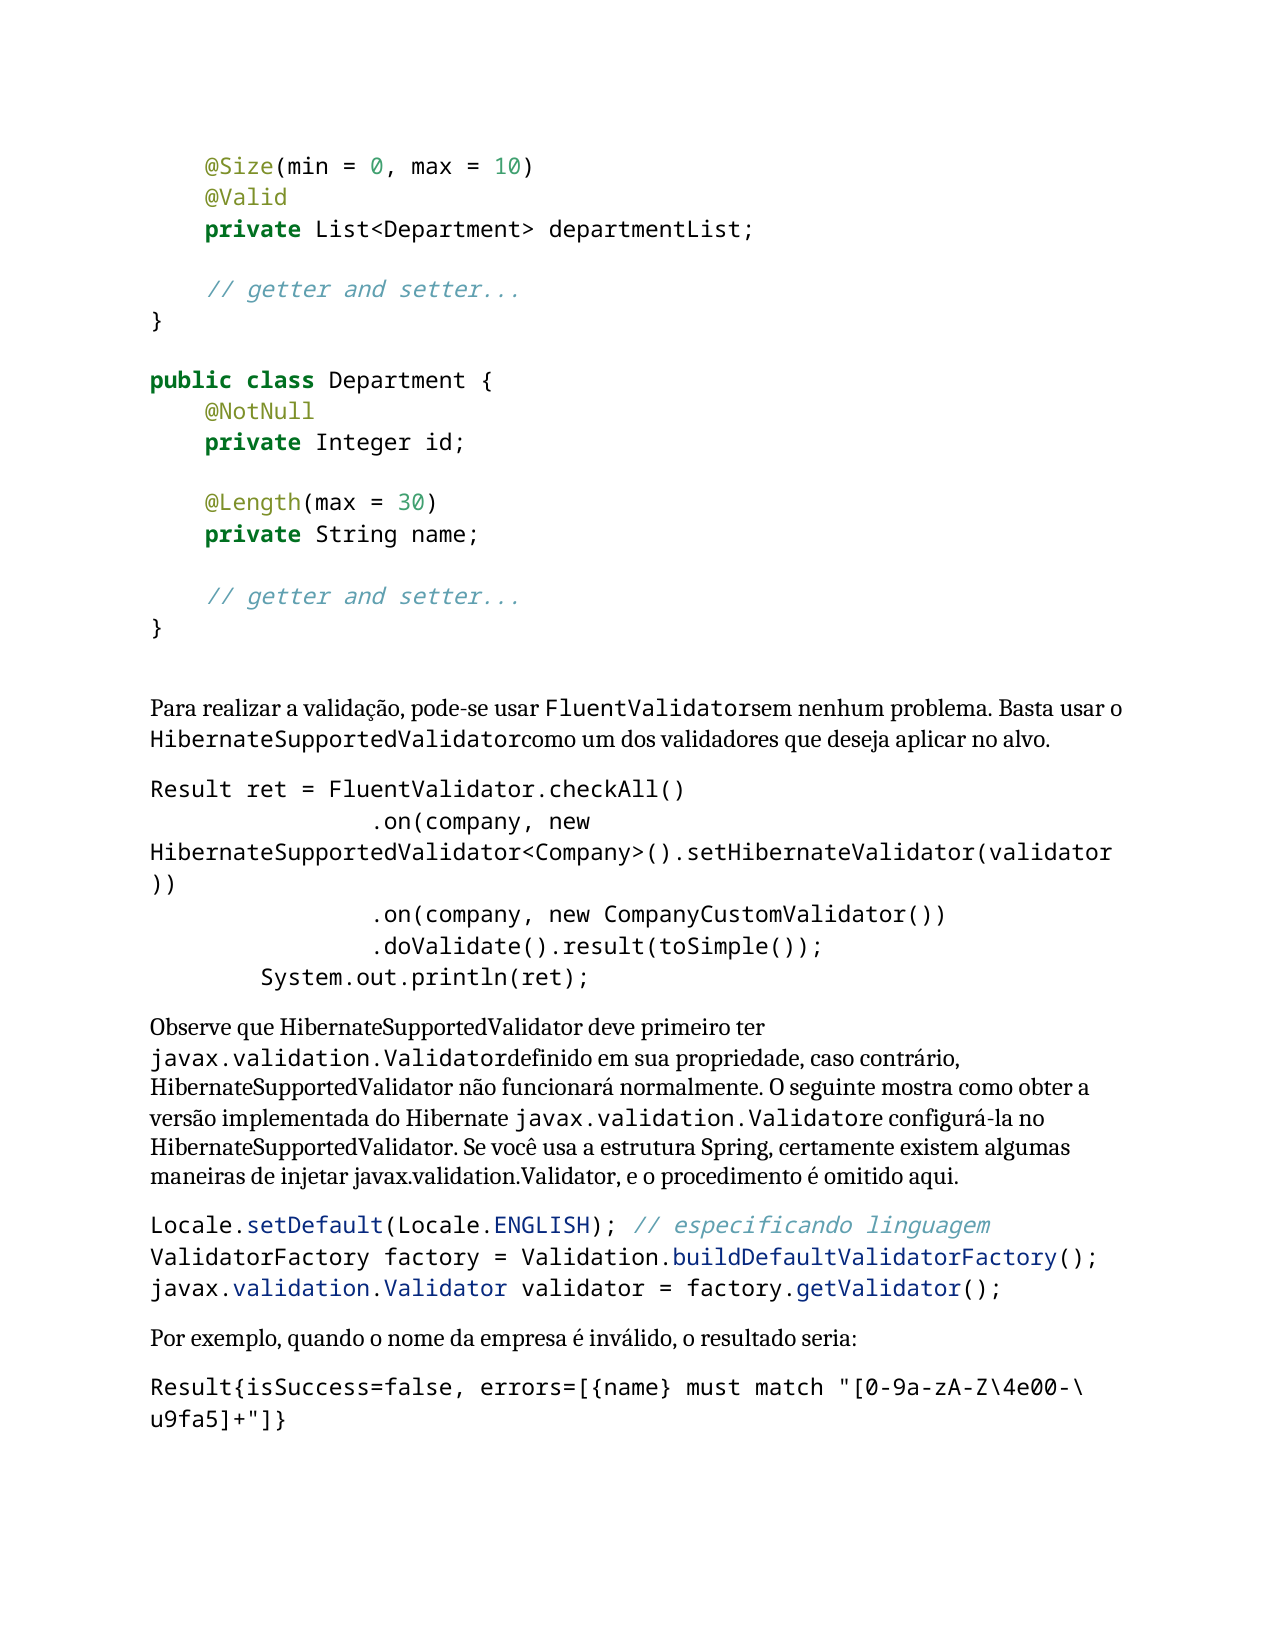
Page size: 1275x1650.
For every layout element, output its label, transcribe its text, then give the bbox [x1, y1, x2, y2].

text Por exemplo, quando o nome da empresa é inválido, o resultado seria: [150, 1324, 1125, 1352]
text Observe que HibernateSupportedValidator deve primeiro ter javax.validation.Validatordefinido em sua propriedade, caso contrário, HibernateSupportedValidator não funcionará normalmente. O seguinte mostra como obter a versão implementada do Hibernate javax.validation.Validatore configurá-la no HibernateSupportedValidator. Se você usa a estrutura Spring, certamente existem algumas maneiras de injetar javax.validation.Validator, e o procedimento é omitido aqui. [150, 1013, 1125, 1190]
text Locale.setDefault(Locale.ENGLISH); // especificando linguagem ValidatorFactory factory = Validation.buildDefaultValidatorFactory(); javax.validation.Validator validator = factory.getValidator(); [150, 1209, 1125, 1303]
text Para realizar a validação, pode-se usar FluentValidatorsem nenhum problema. Basta usar o HibernateSupportedValidatorcomo um dos validadores que deseja aplicar no alvo. [150, 692, 1125, 754]
text Result{isSuccess=false, errors=[{name} must match "[0-9a-zA-Z\4e00-\u9fa5]+"]} [150, 1371, 1125, 1434]
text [150, 150, 1125, 671]
text Result ret = FluentValidator.checkAll() .on(company, new HibernateSupportedValidator<Company>().setHibernateValidator(validator)) .on(company, new CompanyCustomValidator()) .doValidate().result(toSimple()); System.out.println(ret); [150, 773, 1125, 992]
